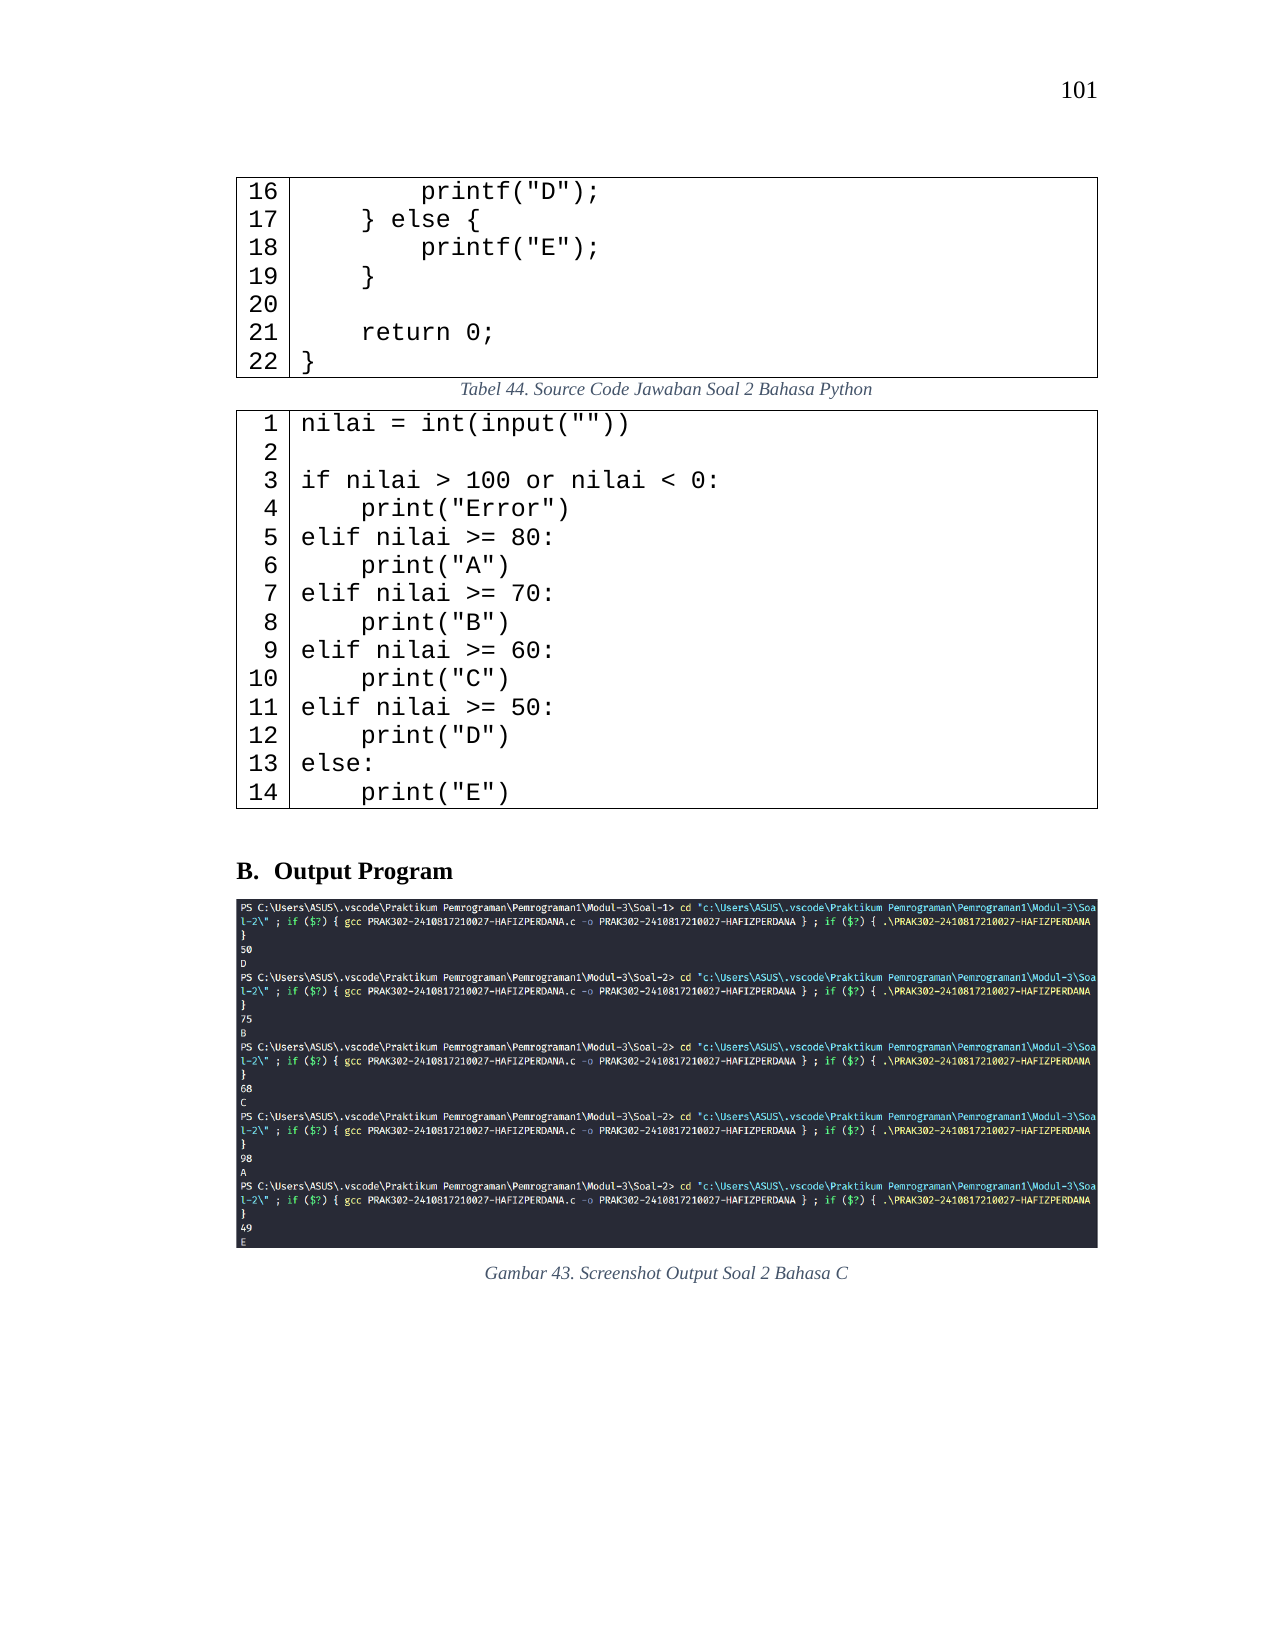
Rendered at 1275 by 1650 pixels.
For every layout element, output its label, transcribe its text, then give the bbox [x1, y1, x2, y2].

table_header nilai = int(input("")) if nilai > 100 or nilai < 0: print("Error") elif nilai >= 80: print("A") elif nilai >= 70: print("B") elif nilai >= 60: print("C") elif nilai >= 50: print("D") else: print("E") [290, 411, 1097, 808]
subtitle Output Program [236, 856, 1098, 885]
picture [236, 899, 1098, 1248]
table_header 1 2 3 4 5 6 7 8 9 10 11 12 13 14 [237, 411, 289, 808]
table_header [290, 178, 1097, 377]
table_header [237, 178, 289, 377]
